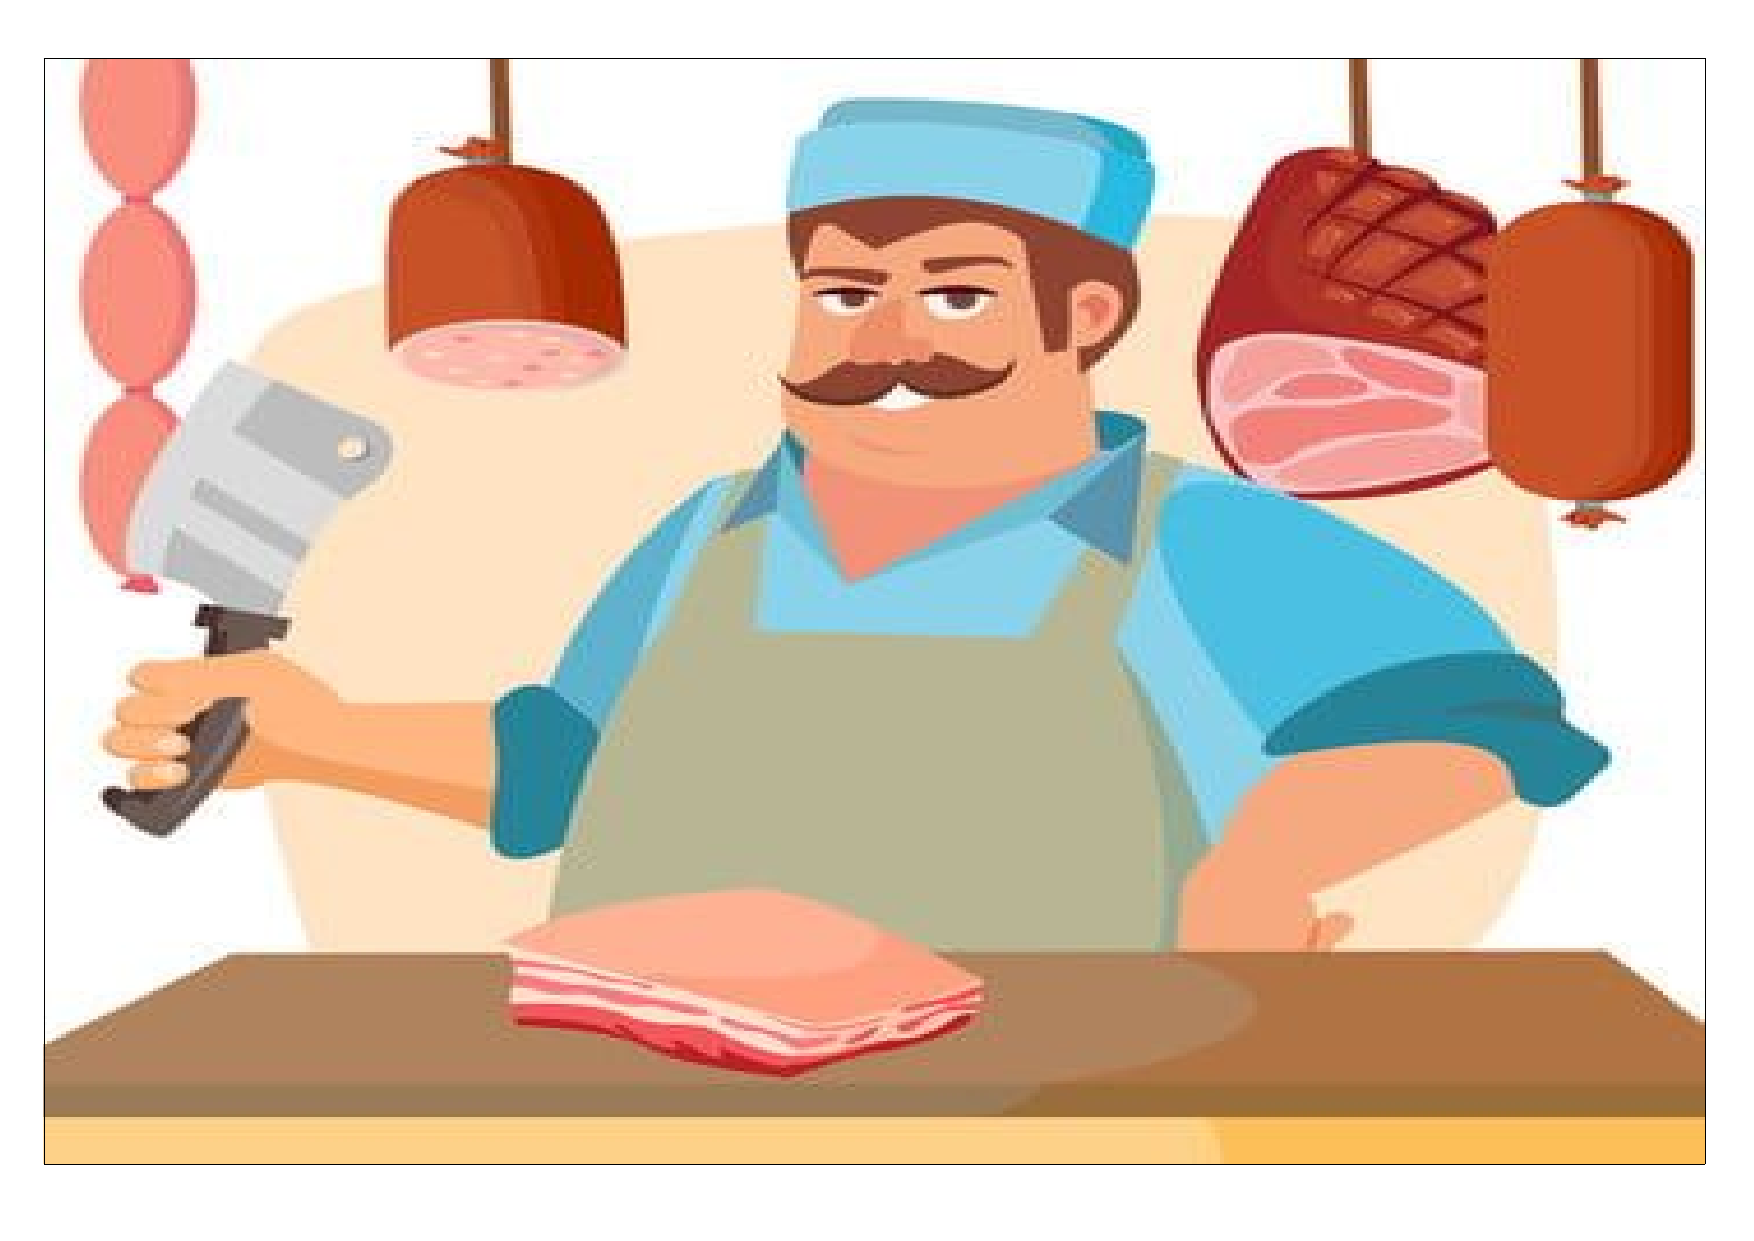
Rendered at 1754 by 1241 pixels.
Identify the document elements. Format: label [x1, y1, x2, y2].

picture [45, 59, 1705, 1164]
